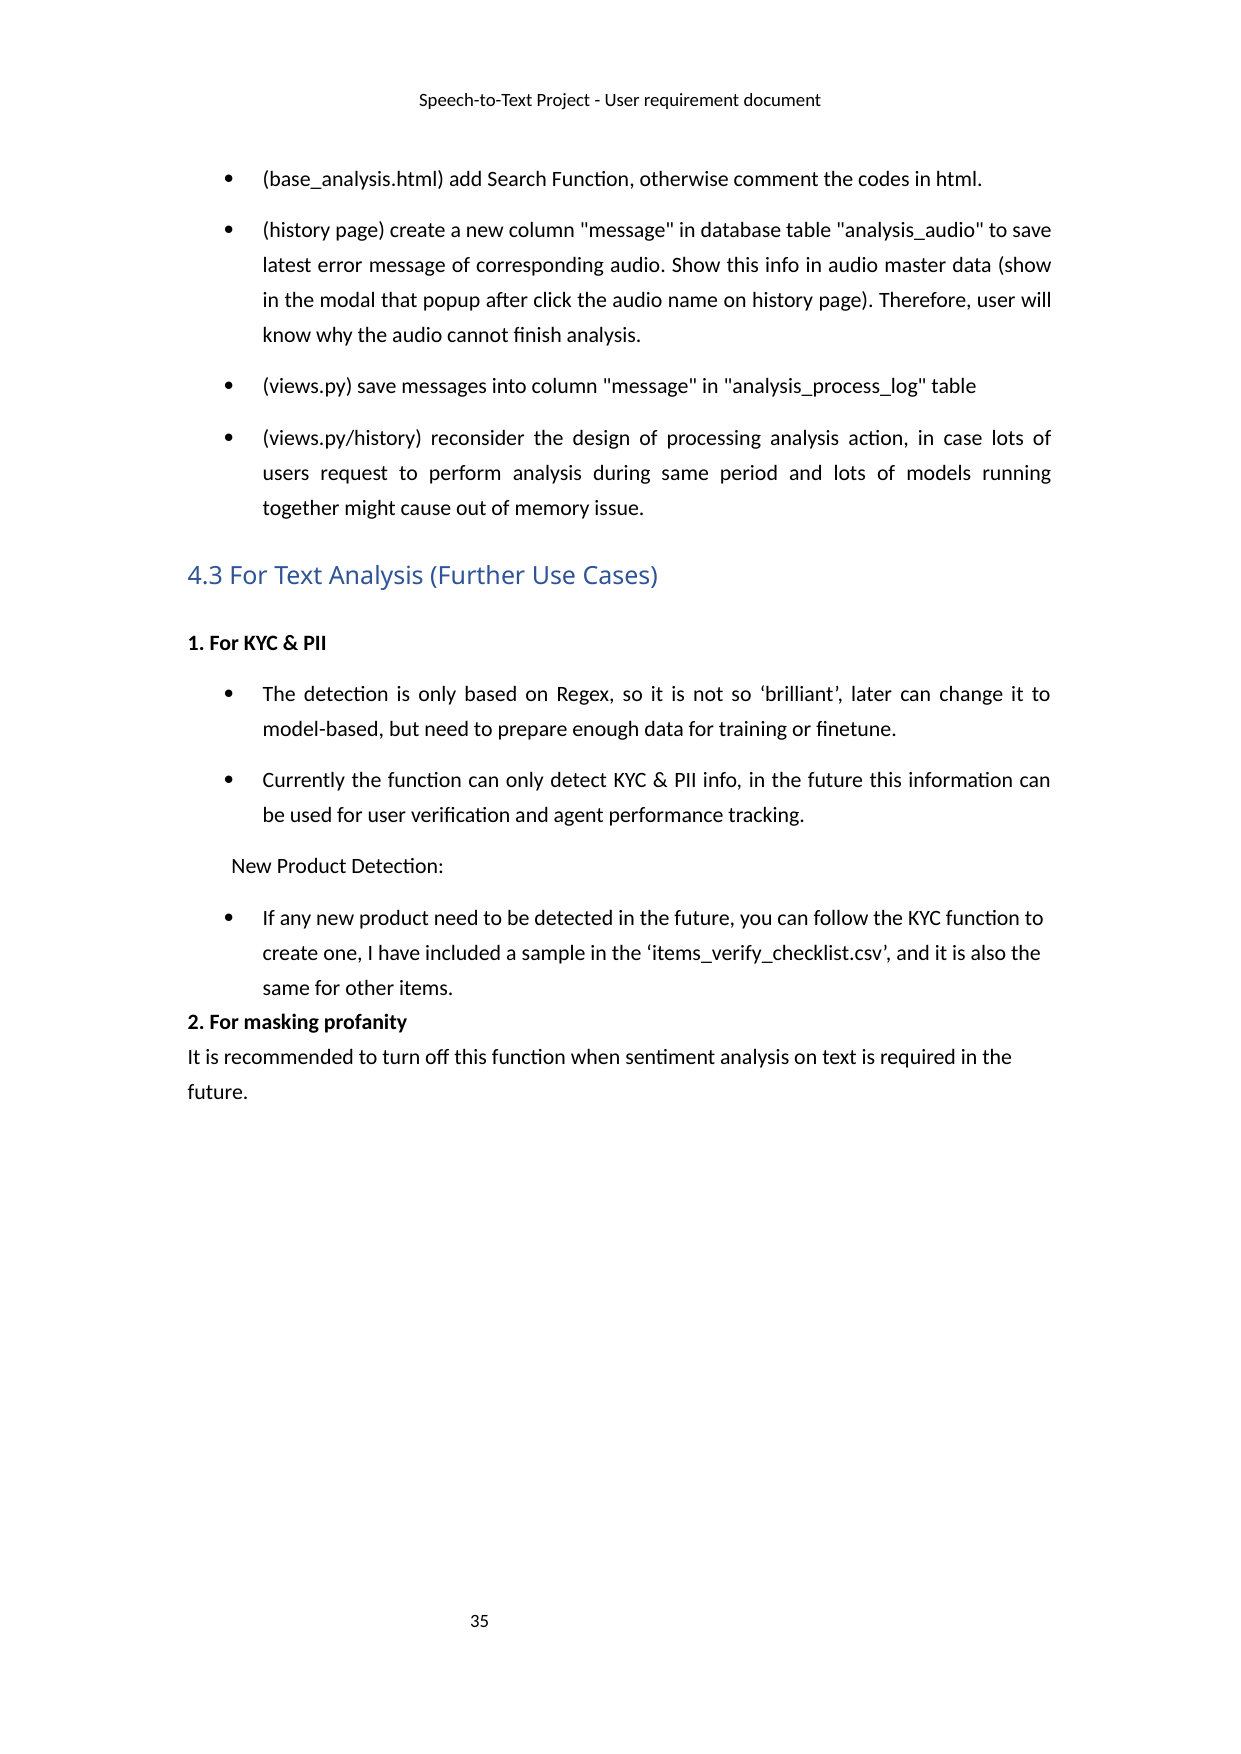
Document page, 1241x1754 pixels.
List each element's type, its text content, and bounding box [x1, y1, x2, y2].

text 2. For masking profanity [187, 1006, 1053, 1038]
list Currently the function can only detect KYC & PII info, in the future this information can be used for user verification and agent performance tracking. [225, 763, 1053, 831]
text New Product Detection: [187, 850, 1053, 882]
list The detection is only based on Regex, so it is not so ‘brilliant’, later can change it to model-based, but need to prepare enough data for training or finetune. [225, 677, 1053, 745]
text 1. For KYC & PII [187, 626, 1053, 658]
text It is recommended to turn off this function when sentiment analysis on text is required in the future. [187, 1040, 1053, 1108]
list If any new product need to be detected in the future, you can follow the KYC function to create one, I have included a sample in the ‘items_verify_checklist.csv’, and it is also the same for other items. [225, 901, 1053, 1003]
list (base_analysis.html) add Search Function, otherwise comment the codes in html. [225, 162, 1053, 194]
list (views.py) save messages into column "message" in "analysis_process_log" table [225, 369, 1053, 402]
list (views.py/history) reconsider the design of processing analysis action, in case lots of users request to perform analysis during same period and lots of models running together might cause out of memory issue. [225, 421, 1053, 523]
subtitle 4.3 For Text Analysis (Further Use Cases) [187, 542, 1053, 607]
list (history page) create a new column "message" in database table "analysis_audio" to save latest error message of corresponding audio. Show this info in audio master data (show in the modal that popup after click the audio name on history page). Therefore, user will know why the audio cannot finish analysis. [225, 213, 1053, 351]
